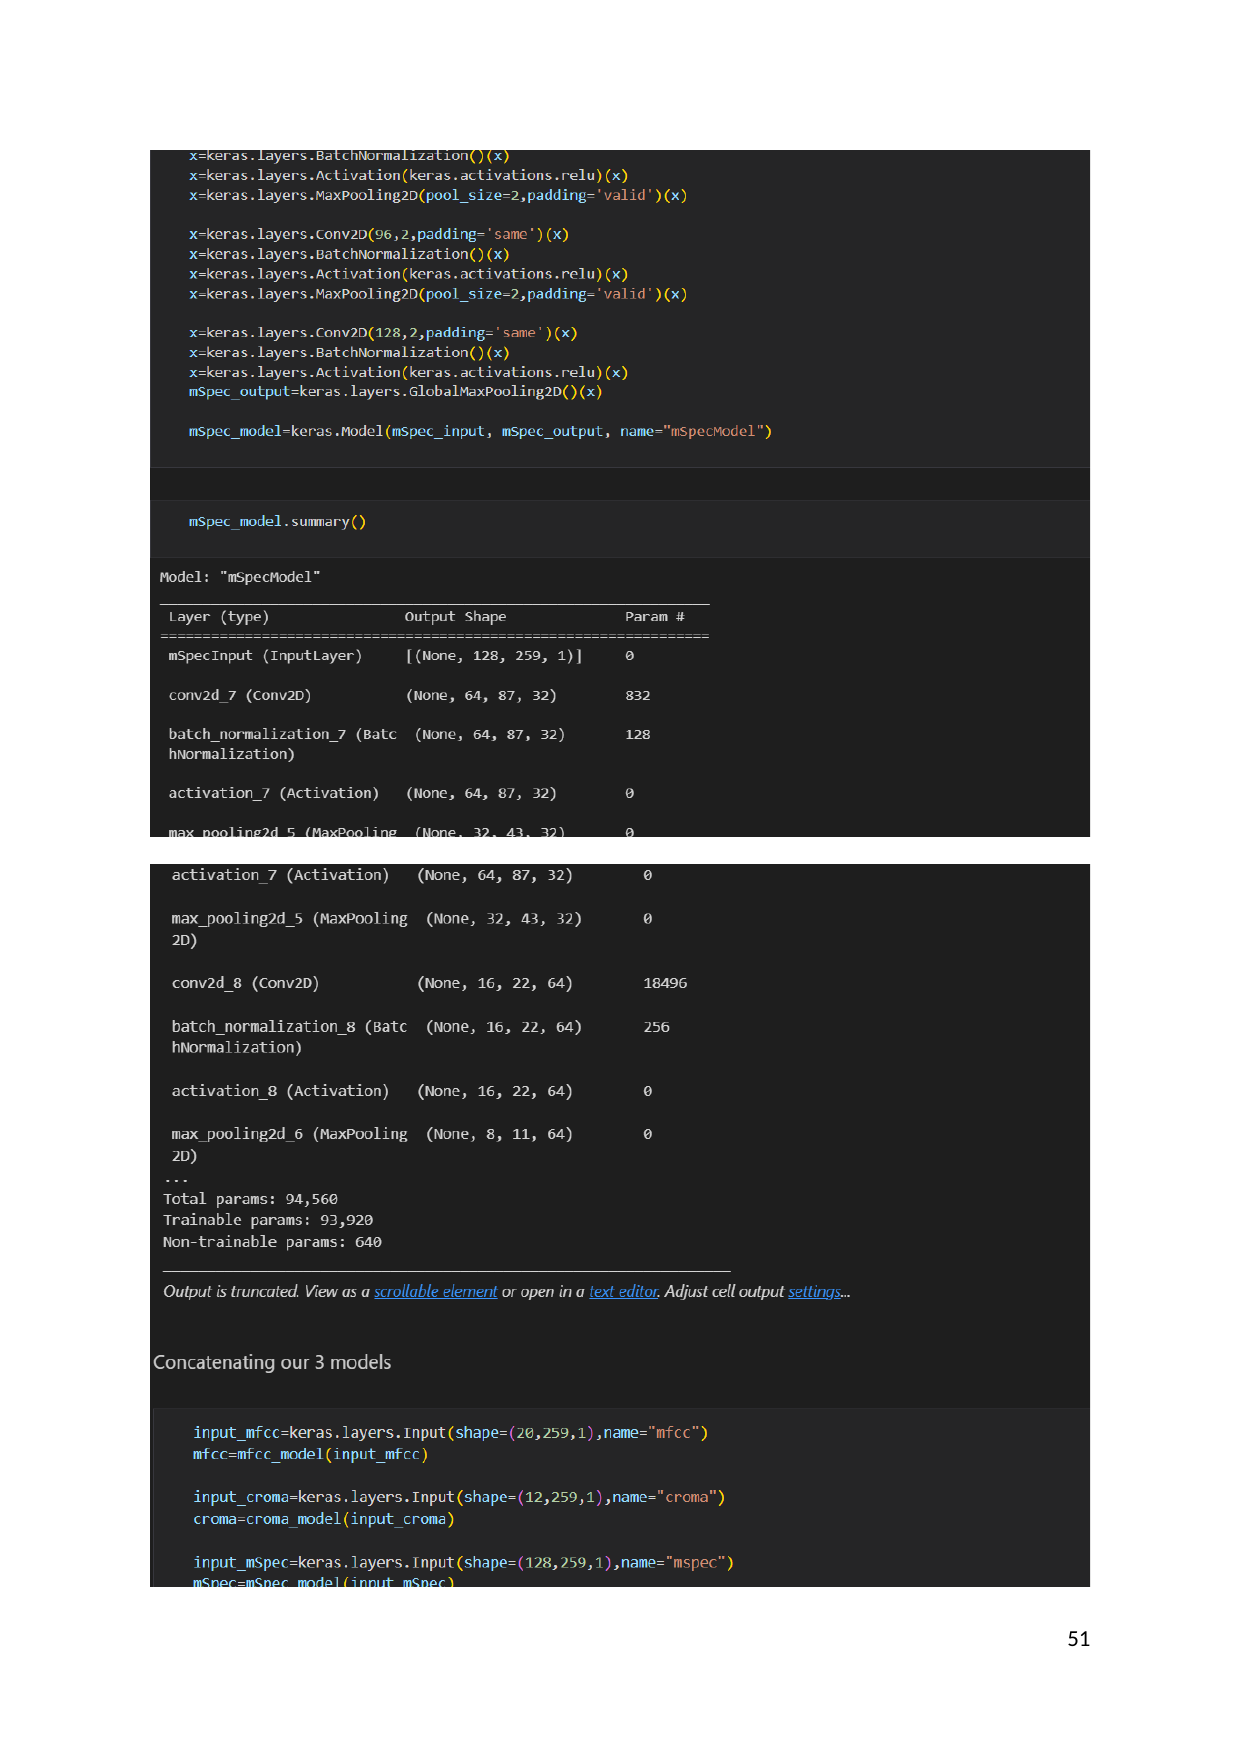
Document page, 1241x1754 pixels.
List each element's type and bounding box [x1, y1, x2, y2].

picture [150, 150, 1091, 837]
picture [150, 864, 1091, 1587]
